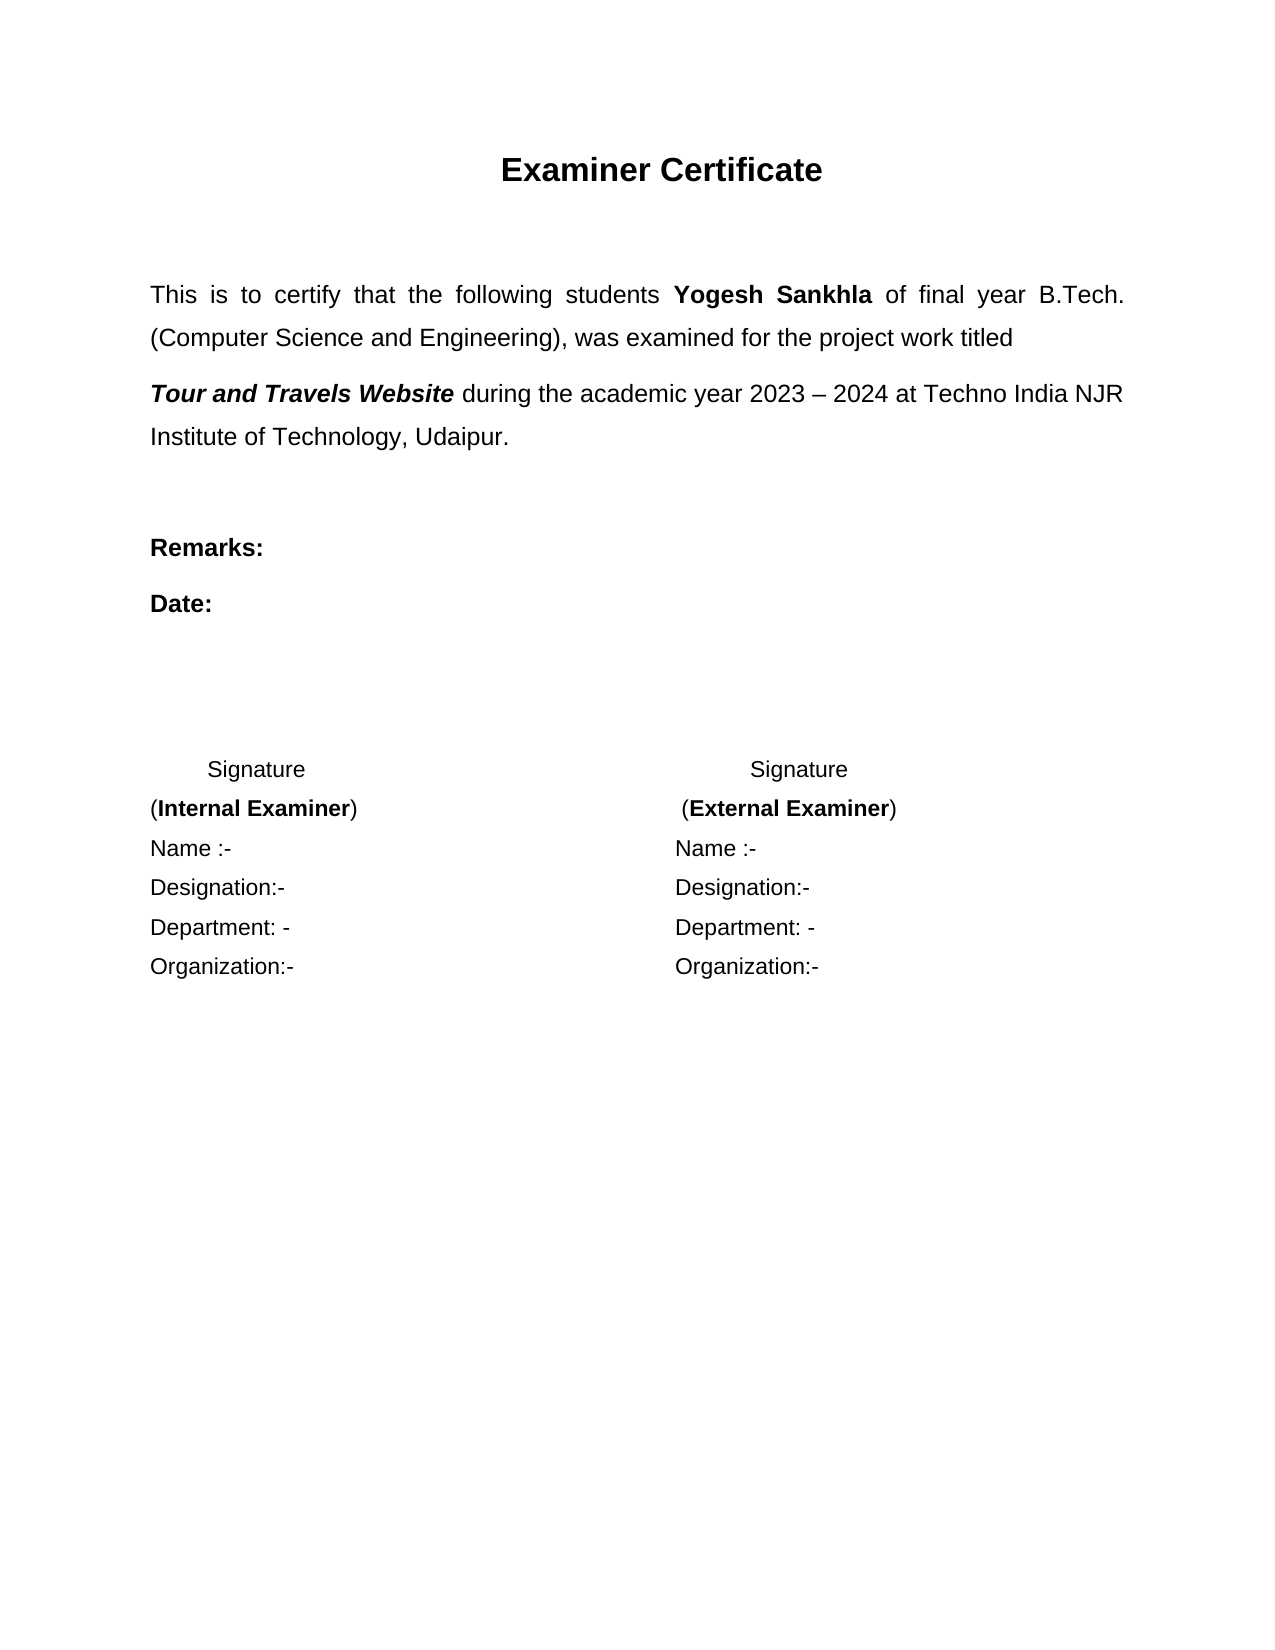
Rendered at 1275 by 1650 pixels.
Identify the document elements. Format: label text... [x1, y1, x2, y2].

text Organization:- Organization:- [150, 953, 1125, 979]
text Remarks: [150, 533, 1125, 562]
text (Internal Examiner) (External Examiner) [150, 795, 1125, 821]
text Signature Signature [150, 756, 1125, 782]
text Department: - Department: - [150, 913, 1125, 940]
text Date: [150, 589, 1125, 617]
text Name :- Name :- [150, 834, 1125, 861]
text Designation:- Designation:- [150, 874, 1125, 900]
text This is to certify that the following students Yogesh Sankhla of final year B.Tech. (Computer Science and Engineering), was examined for the project work titled [150, 280, 1125, 352]
text Tour and Travels Website during the academic year 2023 – 2024 at Techno India NJR Institute of Technology, Udaipur. [150, 379, 1125, 451]
text Examiner Certificate [150, 150, 1125, 188]
